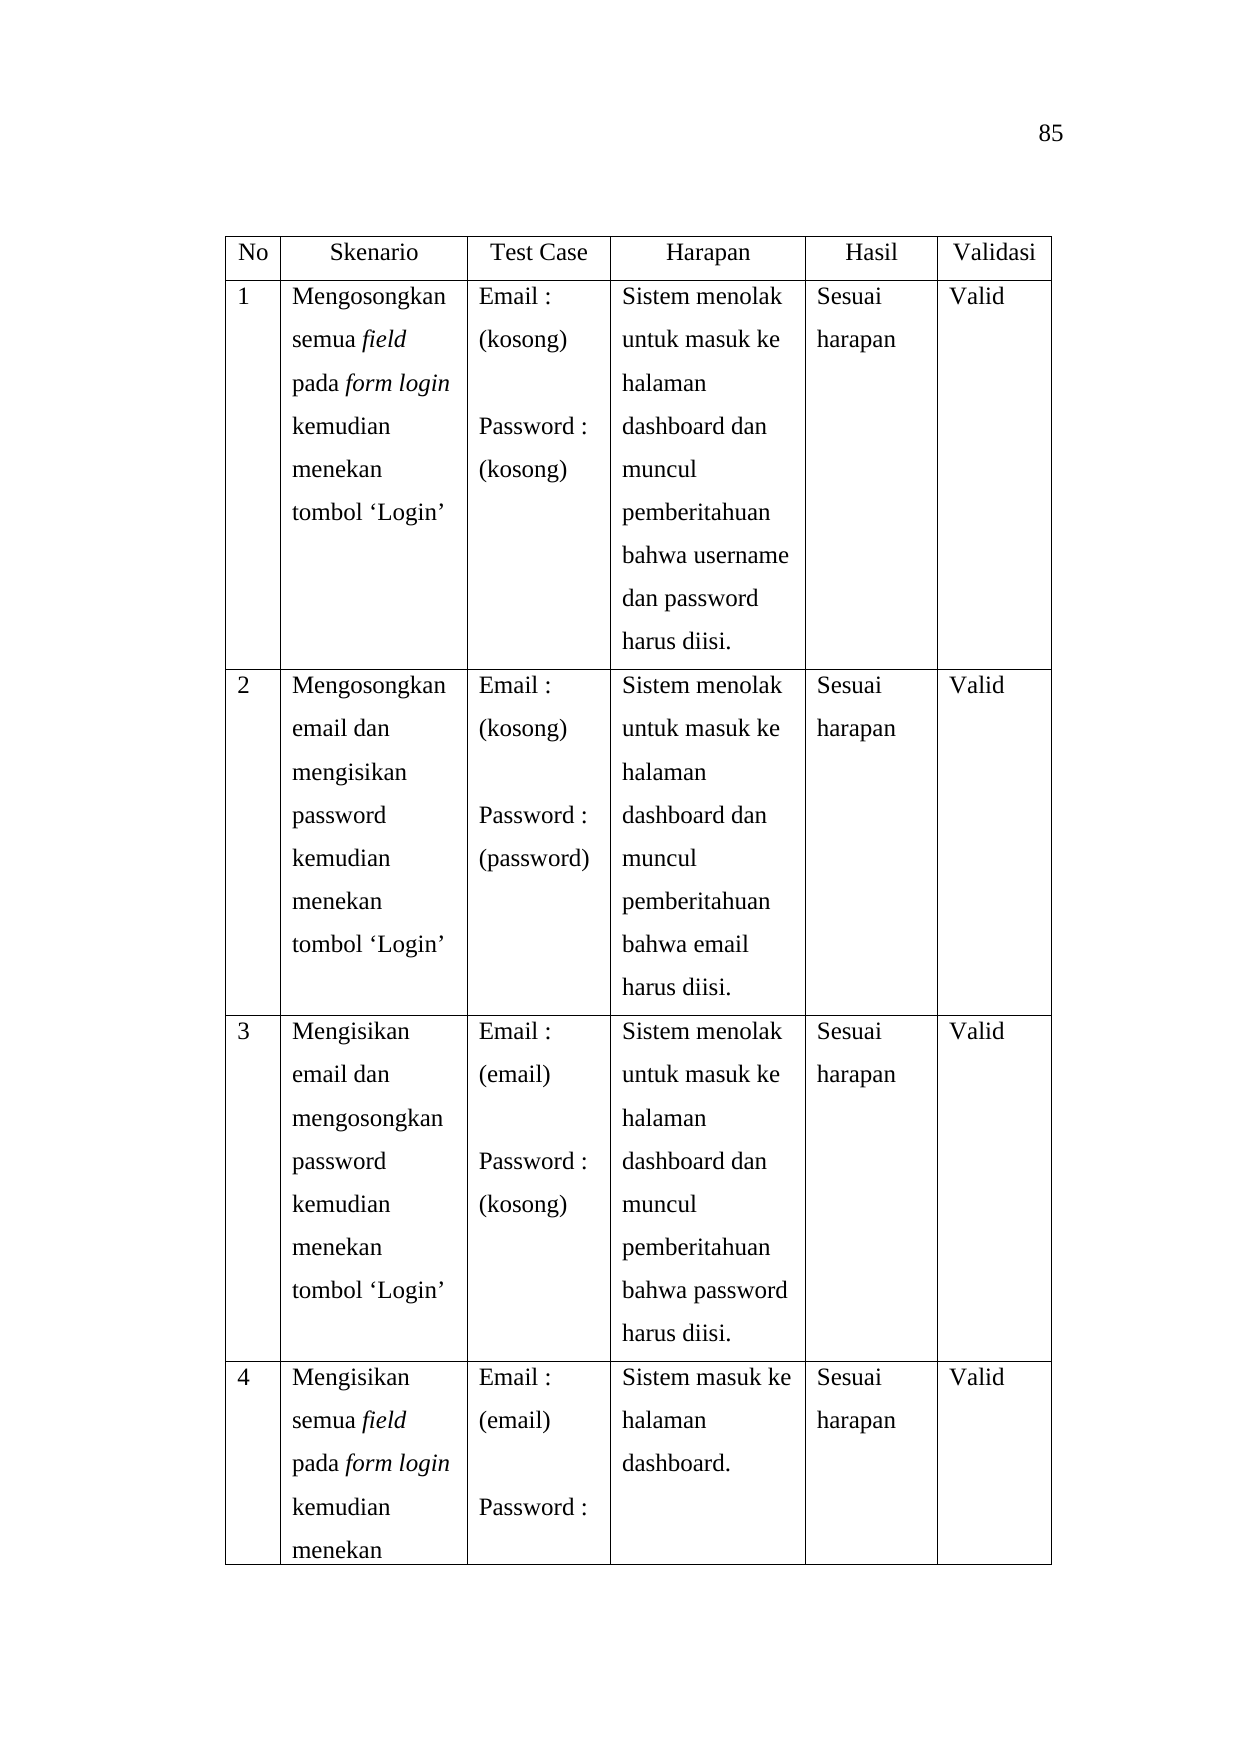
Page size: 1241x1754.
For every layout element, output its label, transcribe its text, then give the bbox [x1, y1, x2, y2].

table_cell 1 [226, 281, 280, 669]
table_cell 4 [226, 1362, 280, 1563]
table_cell 3 [226, 1016, 280, 1361]
table_cell Sesuai harapan [806, 1016, 937, 1361]
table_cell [468, 1362, 610, 1563]
table_cell 2 [226, 670, 280, 1015]
table_cell Mengosongkan email dan mengisikan password kemudian menekan tombol ‘Login’ [281, 670, 467, 1015]
table_cell Sistem menolak untuk masuk ke halaman dashboard dan muncul pemberitahuan bahwa email harus diisi. [611, 670, 805, 1015]
table_header Harapan [611, 237, 805, 280]
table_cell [611, 1362, 805, 1563]
table_cell Valid [938, 1362, 1051, 1563]
table_cell Valid [938, 281, 1051, 669]
table_cell Sesuai harapan [806, 1362, 937, 1563]
table_cell Valid [938, 670, 1051, 1015]
table_cell Email : (kosong) Password : (kosong) [468, 281, 610, 669]
table_cell Sesuai harapan [806, 281, 937, 669]
table_cell Mengisikan email dan mengosongkan password kemudian menekan tombol ‘Login’ [281, 1016, 467, 1361]
table_header Test Case [468, 237, 610, 280]
table_cell Valid [938, 1016, 1051, 1361]
table_cell Sistem menolak untuk masuk ke halaman dashboard dan muncul pemberitahuan bahwa password harus diisi. [611, 1016, 805, 1361]
table_cell Sesuai harapan [806, 670, 937, 1015]
table_header Validasi [938, 237, 1051, 280]
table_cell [281, 1362, 467, 1563]
table_cell Sistem menolak untuk masuk ke halaman dashboard dan muncul pemberitahuan bahwa username dan password harus diisi. [611, 281, 805, 669]
table_header Hasil [806, 237, 937, 280]
table_cell Email : (kosong) Password : (password) [468, 670, 610, 1015]
table_header No [226, 237, 280, 280]
table_cell Email : (email) Password : (kosong) [468, 1016, 610, 1361]
table_header Skenario [281, 237, 467, 280]
table_cell Mengosongkan semua field pada form login kemudian menekan tombol ‘Login’ [281, 281, 467, 669]
